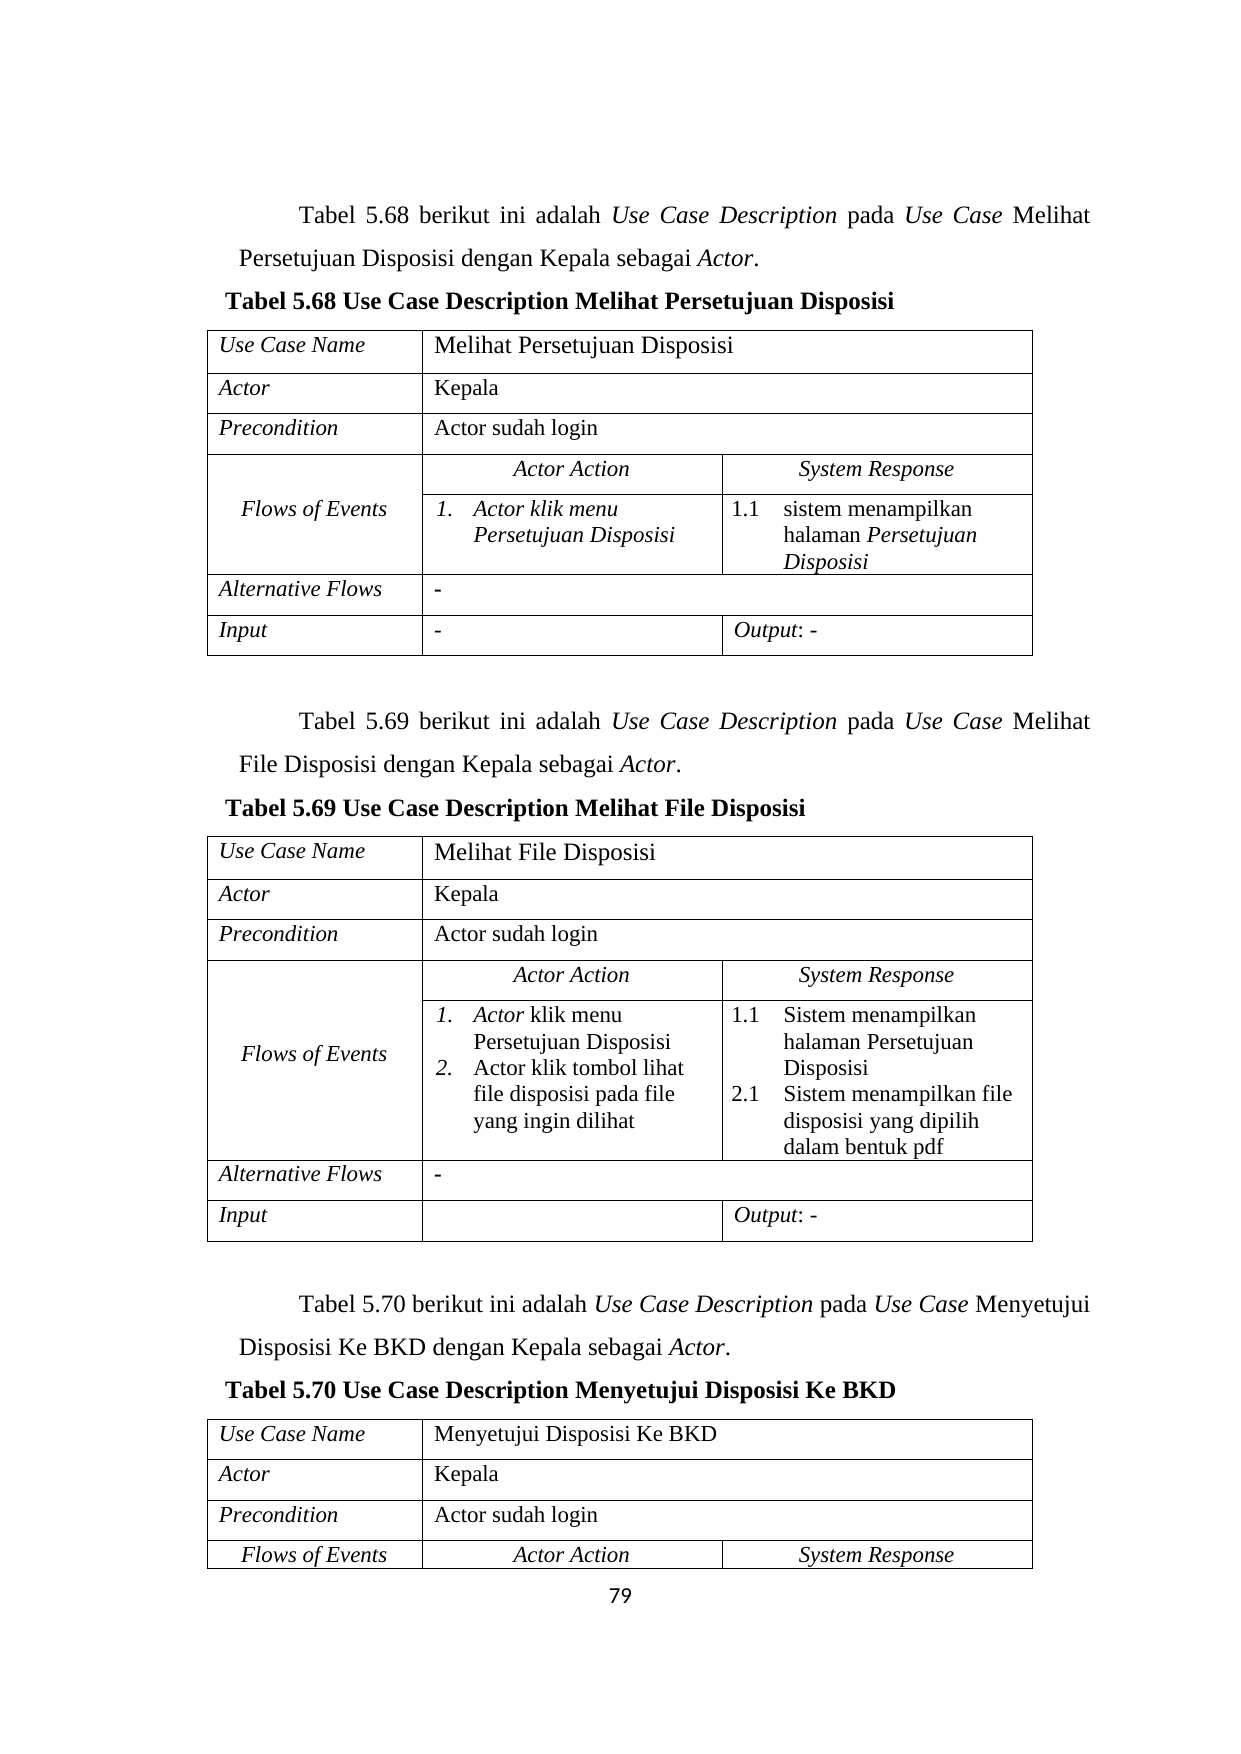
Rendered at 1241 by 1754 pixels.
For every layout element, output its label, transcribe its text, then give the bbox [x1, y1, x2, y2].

table_cell Actor [208, 1460, 422, 1500]
table_header Melihat File Disposisi [423, 837, 1032, 879]
table_cell Actor sudah login [423, 414, 1032, 453]
table_header Use Case Name [208, 1420, 422, 1459]
table_cell Actor sudah login [423, 1501, 1032, 1540]
table_cell System Response [723, 1541, 1032, 1568]
table_cell Kepala [423, 374, 1032, 413]
table_cell Alternative Flows [208, 1161, 422, 1200]
table_cell Actor [208, 374, 422, 413]
table_cell System Response [723, 961, 1032, 1000]
table_cell Output: - [723, 616, 1032, 655]
table_cell Actor Action [423, 961, 722, 1000]
table_cell Flows of Events [208, 1541, 422, 1568]
table_cell - [423, 1161, 1032, 1200]
text Tabel 5.68 Use Case Description Melihat Persetujuan Disposisi [225, 286, 1090, 315]
table_cell sistem menampilkan halaman Persetujuan Disposisi [723, 495, 1032, 574]
table_cell Actor sudah login [423, 920, 1032, 960]
table_header Menyetujui Disposisi Ke BKD [423, 1420, 1032, 1459]
table_cell - [423, 616, 722, 655]
table_cell Kepala [423, 880, 1032, 919]
table_cell Output: - [723, 1201, 1032, 1241]
text Tabel 5.70 berikut ini adalah Use Case Description pada Use Case Menyetujui Disposisi Ke BKD dengan Kepala sebagai Actor. [239, 1289, 1090, 1361]
table_cell Actor klik menu Persetujuan Disposisi Actor klik tombol lihat file disposisi pada file yang ingin dilihat [423, 1001, 722, 1159]
table_header Use Case Name [208, 331, 422, 372]
text Tabel 5.69 Use Case Description Melihat File Disposisi [225, 793, 1090, 821]
table_cell Actor klik menu Persetujuan Disposisi [423, 495, 722, 574]
table_header Melihat Persetujuan Disposisi [423, 331, 1032, 372]
table_cell Kepala [423, 1460, 1032, 1500]
table_header Use Case Name [208, 837, 422, 879]
table_cell Actor Action [423, 1541, 722, 1568]
table_cell - [423, 575, 1032, 615]
table_cell System Response [723, 455, 1032, 494]
table_cell Precondition [208, 920, 422, 960]
table_cell Sistem menampilkan halaman Persetujuan Disposisi Sistem menampilkan file disposisi yang dipilih dalam bentuk pdf [723, 1001, 1032, 1159]
table_cell Alternative Flows [208, 575, 422, 615]
table_cell Actor Action [423, 455, 722, 494]
table_cell Precondition [208, 414, 422, 453]
table_cell Flows of Events [208, 455, 422, 574]
table_cell [423, 1201, 722, 1241]
table_cell Flows of Events [208, 961, 422, 1159]
text Tabel 5.70 Use Case Description Menyetujui Disposisi Ke BKD [225, 1376, 1090, 1404]
text Tabel 5.68 berikut ini adalah Use Case Description pada Use Case Melihat Persetujuan Disposisi dengan Kepala sebagai Actor. [239, 200, 1090, 272]
table_cell Actor [208, 880, 422, 919]
text Tabel 5.69 berikut ini adalah Use Case Description pada Use Case Melihat File Disposisi dengan Kepala sebagai Actor. [239, 706, 1090, 778]
table_cell Input [208, 1201, 422, 1241]
table_cell Input [208, 616, 422, 655]
table_cell Precondition [208, 1501, 422, 1540]
